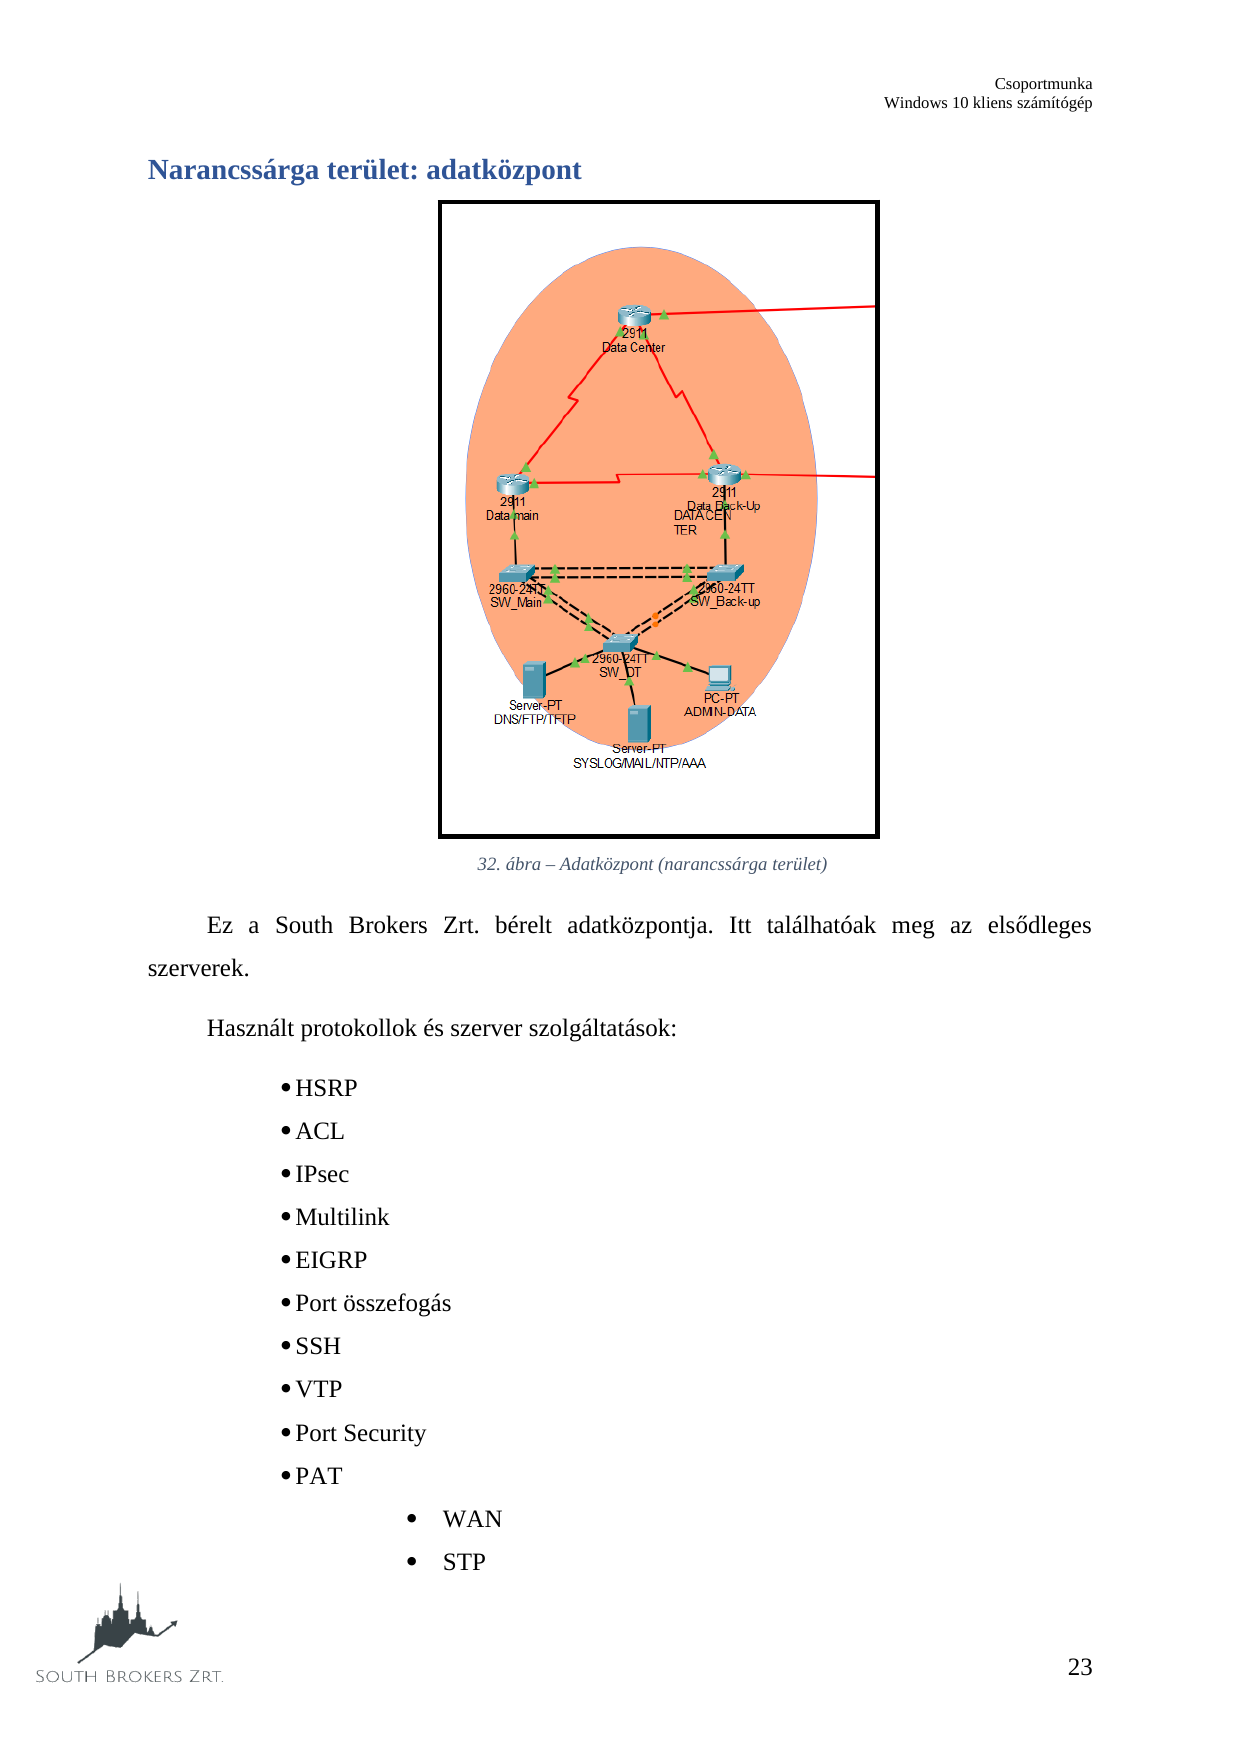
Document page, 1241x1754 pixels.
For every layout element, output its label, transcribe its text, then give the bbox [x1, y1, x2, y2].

list PAT [223, 1461, 1093, 1489]
list STP [223, 1547, 1093, 1576]
list Multilink [223, 1202, 1093, 1231]
list HSRP [223, 1073, 1093, 1101]
list EIGRP [223, 1245, 1093, 1274]
list VTP [223, 1374, 1093, 1403]
list Port összefogás [223, 1288, 1093, 1317]
list ACL [223, 1116, 1093, 1144]
list WAN [223, 1504, 1093, 1533]
list SSH [223, 1331, 1093, 1360]
picture [0, 1531, 255, 1754]
text Használt protokollok és szerver szolgáltatások: [148, 1013, 1093, 1042]
list Port Security [223, 1418, 1093, 1446]
picture [442, 204, 875, 834]
list IPsec [223, 1159, 1093, 1188]
subtitle Narancssárga terület: adatközpont [148, 152, 1093, 185]
